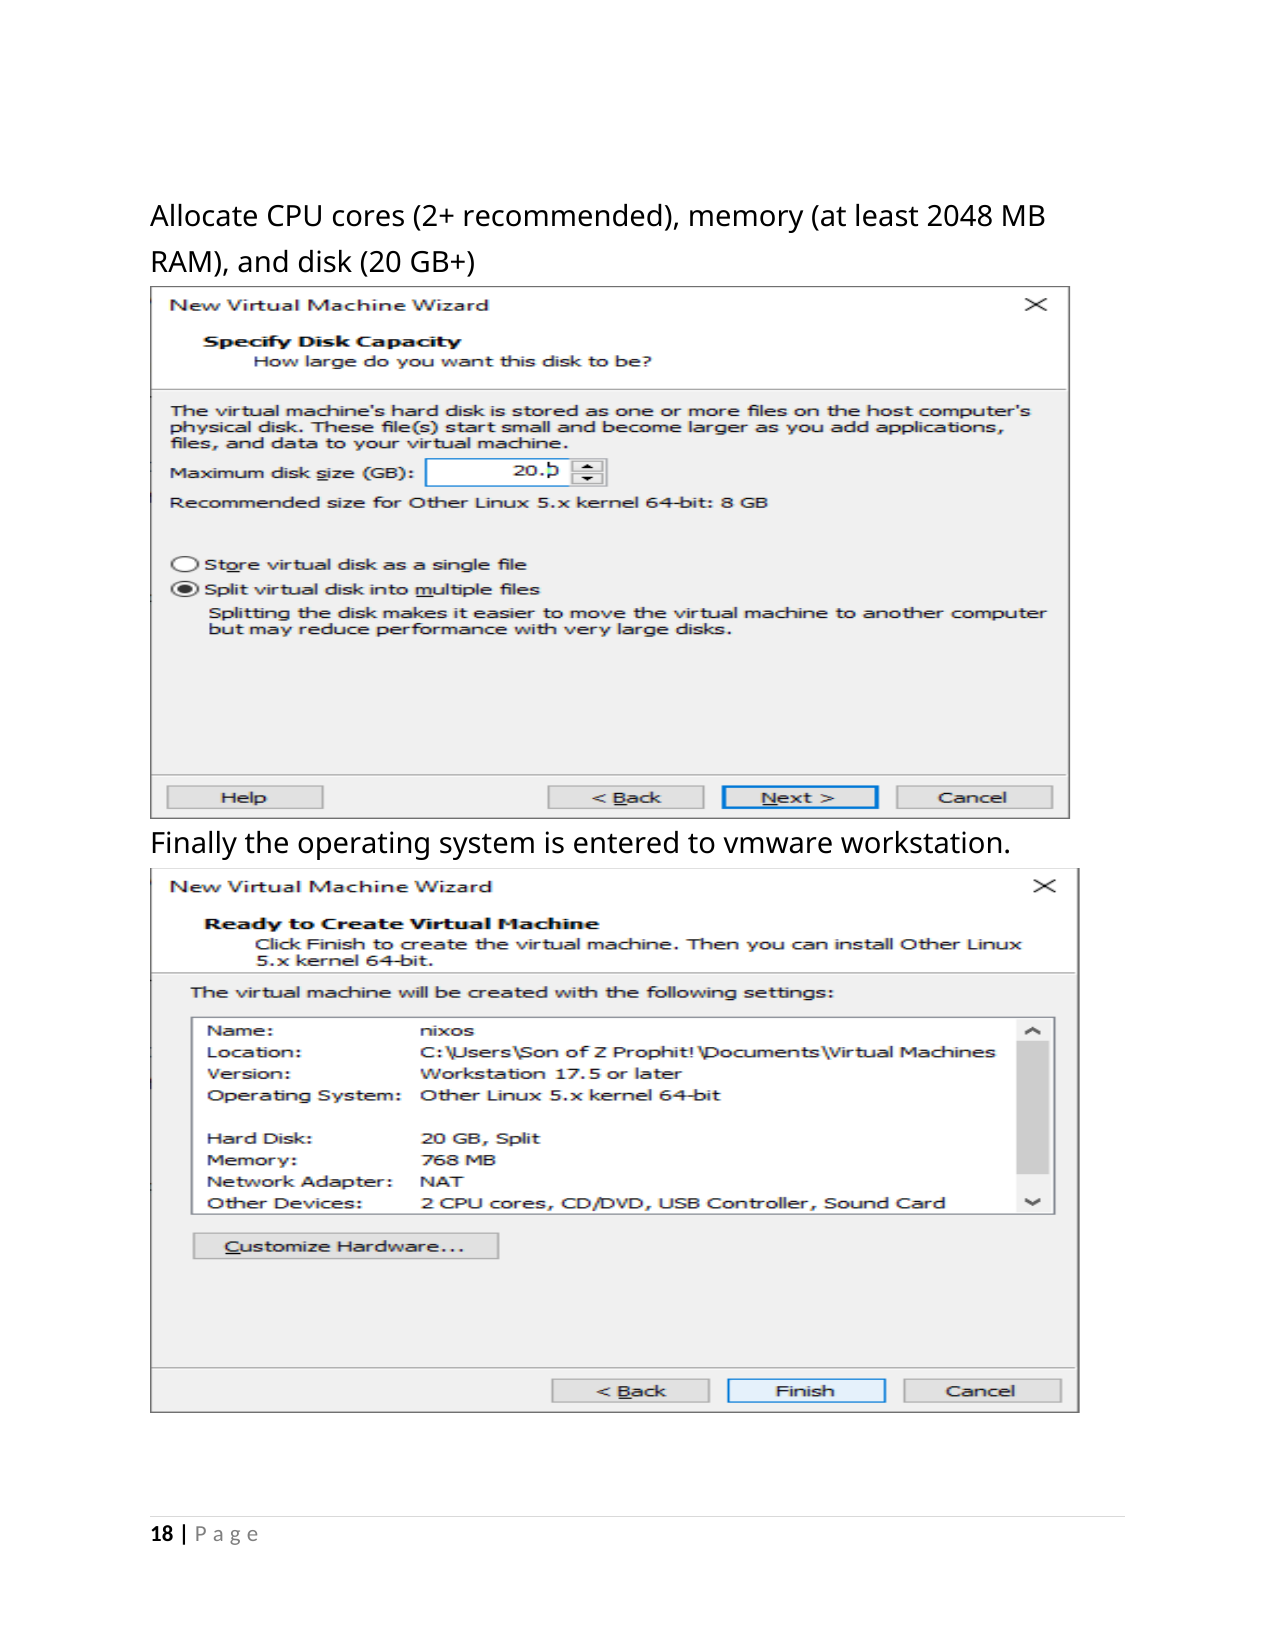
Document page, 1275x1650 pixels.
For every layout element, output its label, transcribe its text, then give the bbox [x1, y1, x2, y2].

text Allocate CPU cores (2+ recommended), memory (at least 2048 MB RAM), and disk (20 GB+) [150, 196, 1125, 281]
picture [150, 286, 1071, 819]
picture [150, 868, 1080, 1413]
text Finally the operating system is entered to vmware workstation. [150, 822, 1125, 862]
